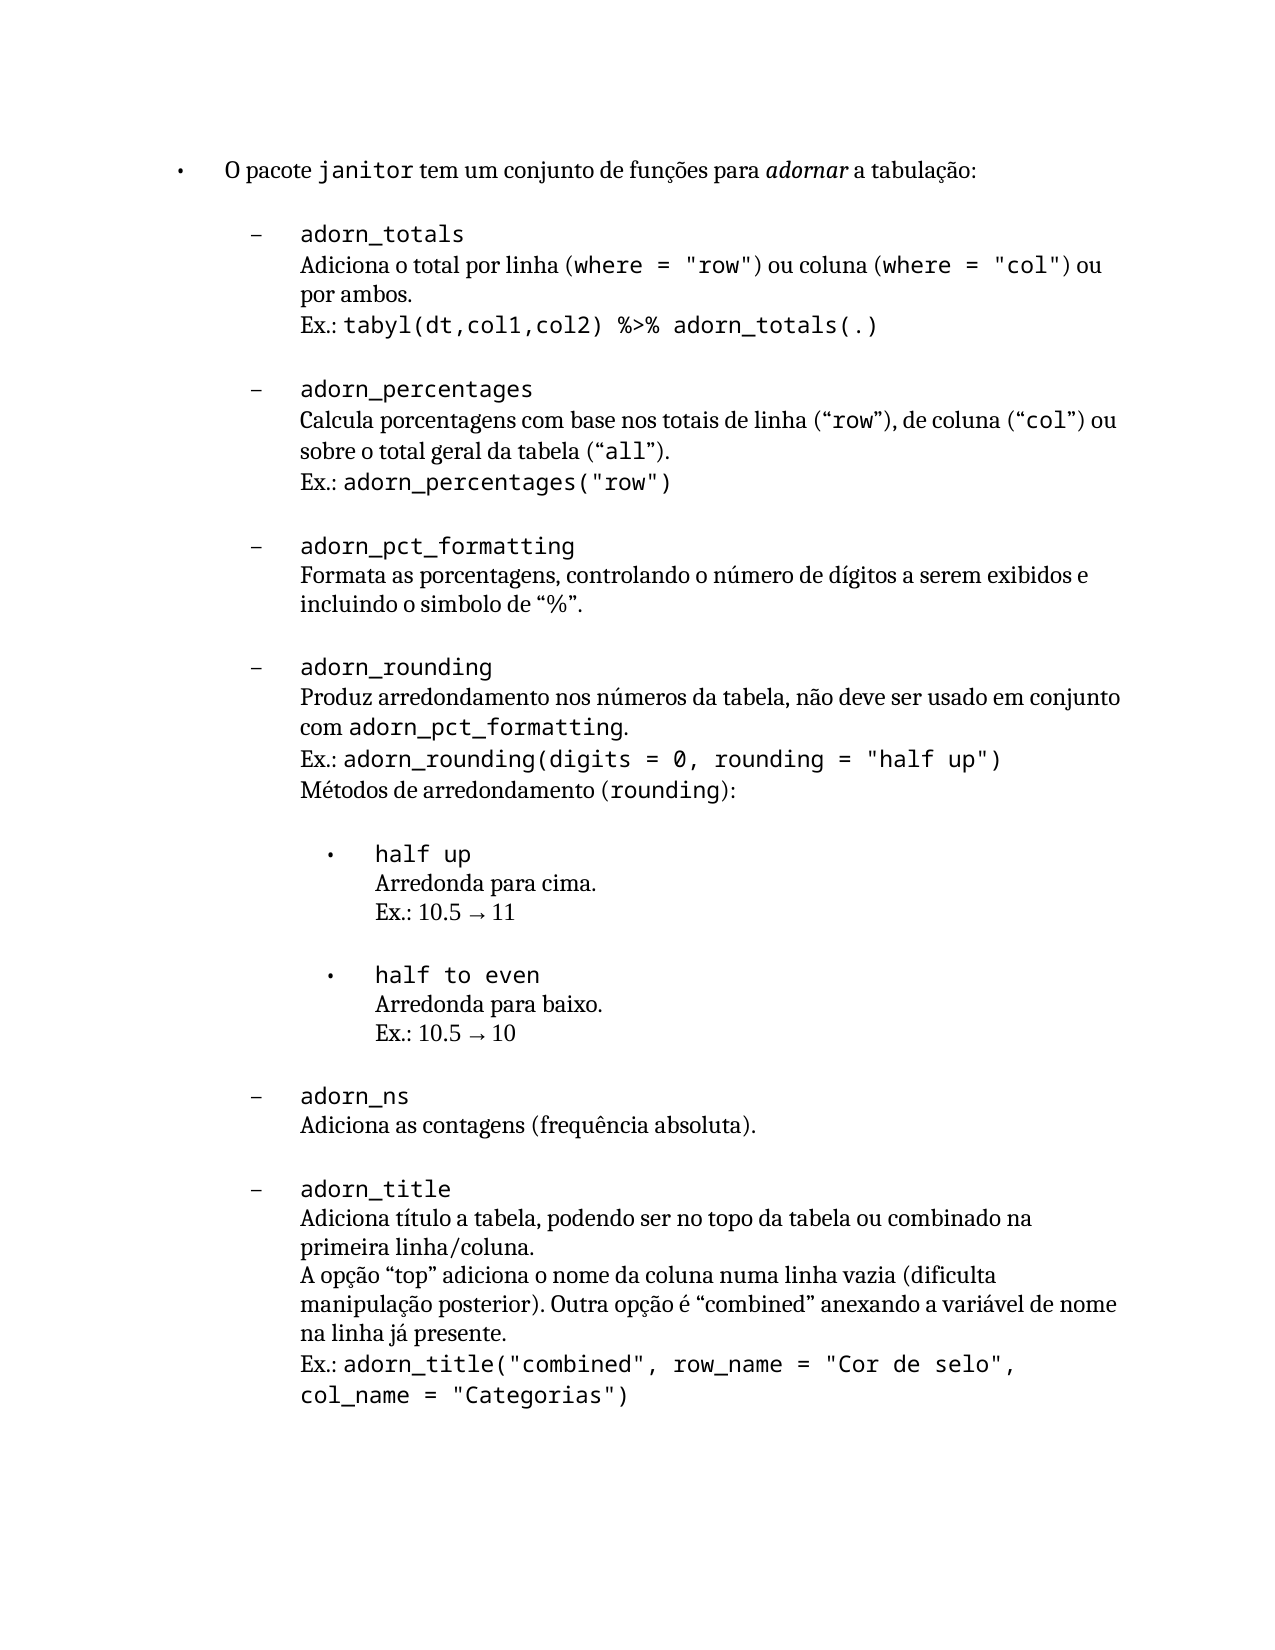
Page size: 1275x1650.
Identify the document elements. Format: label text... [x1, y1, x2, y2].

list adorn_ns Adiciona as contagens (frequência absoluta). [250, 1080, 1125, 1169]
list adorn_rounding Produz arredondamento nos números da tabela, não deve ser usado em conjunto com adorn_pct_formatting. Ex.: adorn_rounding(digits = 0, rounding = "half up") Métodos de arredondamento (rounding): [250, 651, 1125, 834]
list adorn_percentages Calcula porcentagens com base nos totais de linha (“row”), de coluna (“col”) ou sobre o total geral da tabela (“all”). Ex.: adorn_percentages("row") [250, 372, 1125, 526]
list adorn_totals Adiciona o total por linha (where = "row") ou coluna (where = "col") ou por ambos. Ex.: tabyl(dt,col1,col2) %>% adorn_totals(.) [250, 217, 1125, 369]
list half to even Arredonda para baixo. Ex.: [325, 959, 1125, 1076]
list adorn_title Adiciona título a tabela, podendo ser no topo da tabela ou combinado na primeira linha/coluna. A opção “top” adiciona o nome da coluna numa linha vazia (dificulta manipulação posterior). Outra opção é “combined” anexando a variável de nome na linha já presente. Ex.: adorn_title("combined", row_name = "Cor de selo", col_name = "Categorias") [250, 1172, 1125, 1410]
list O pacote janitor tem um conjunto de funções para adornar a tabulação: [175, 154, 1125, 214]
list adorn_pct_formatting Formata as porcentagens, controlando o número de dígitos a serem exibidos e incluindo o simbolo de “%”. [250, 530, 1125, 647]
list half up Arredonda para cima. Ex.: [325, 837, 1125, 955]
